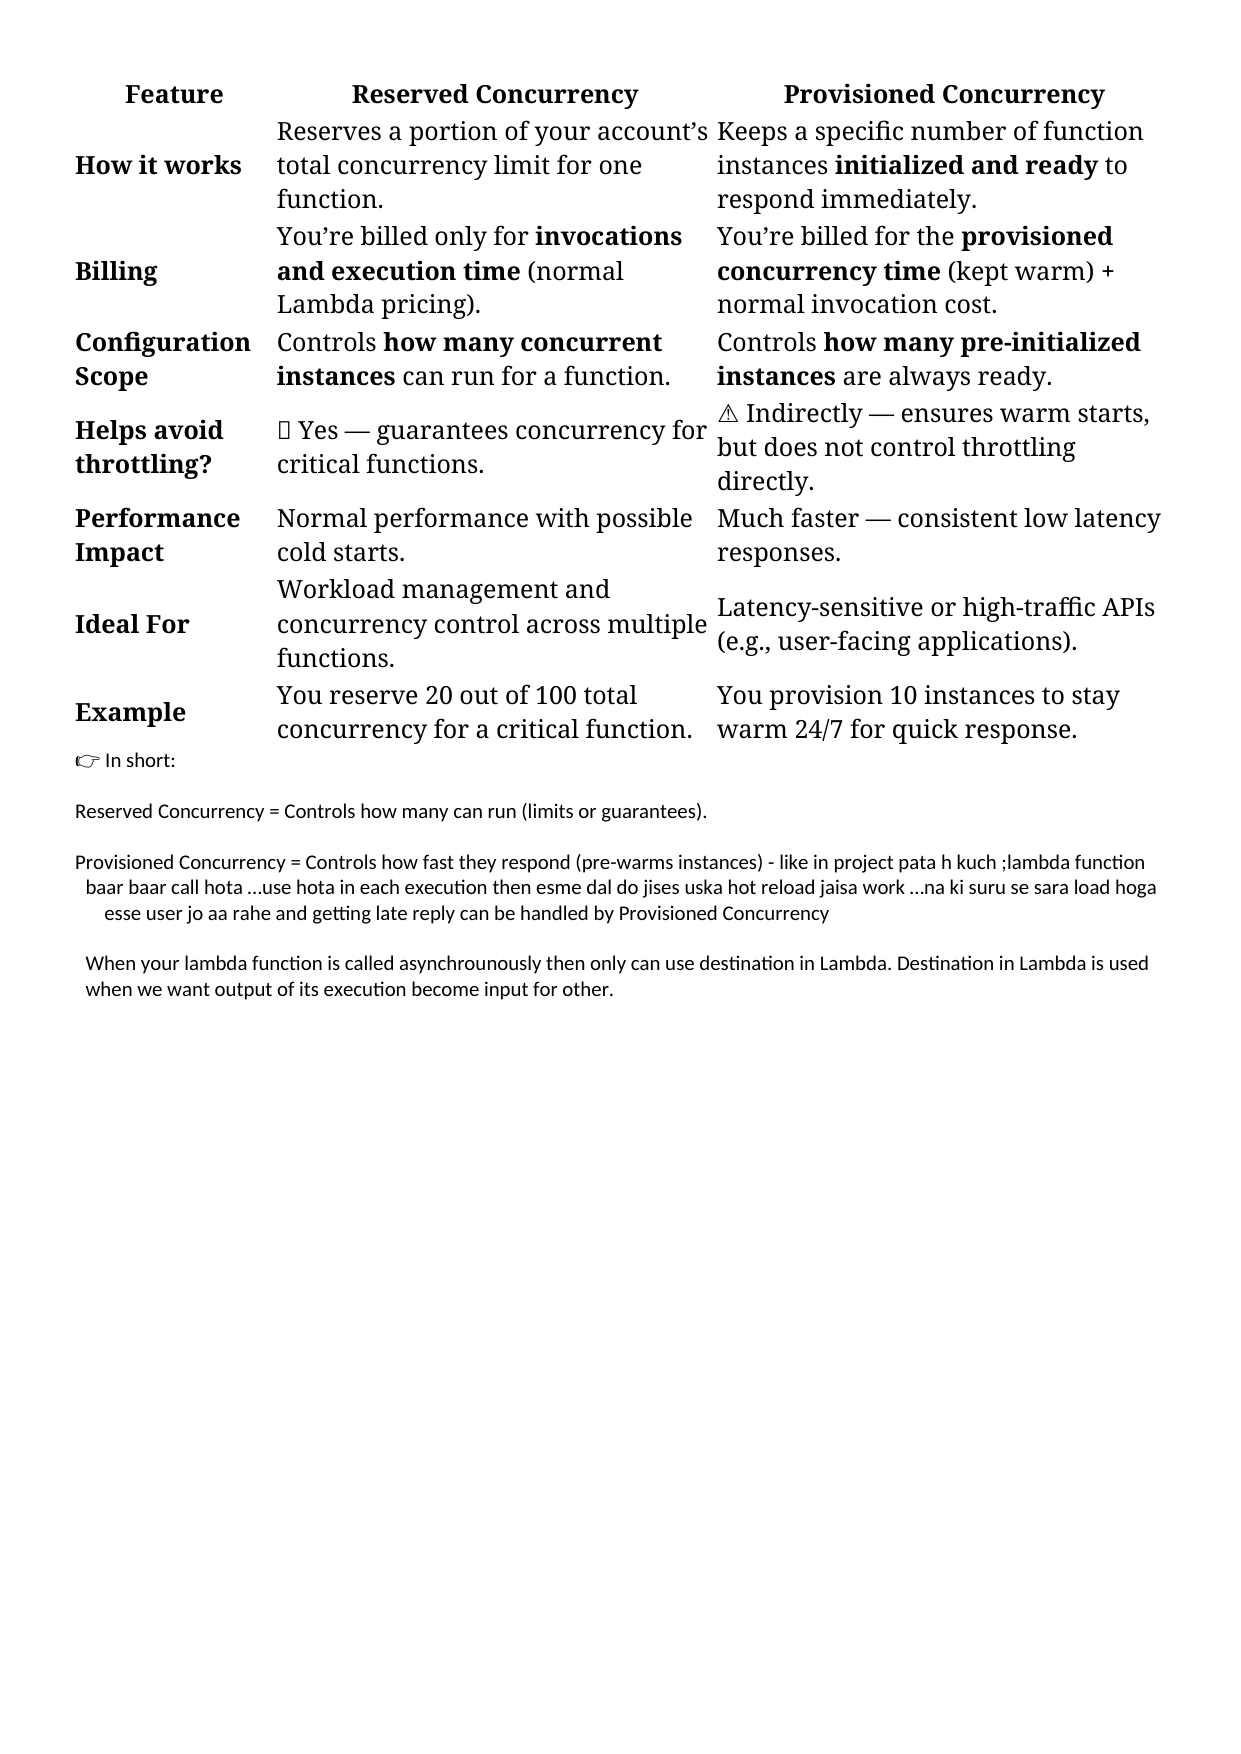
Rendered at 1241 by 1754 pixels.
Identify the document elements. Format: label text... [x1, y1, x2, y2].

table_cell Reserves a portion of your account’s total concurrency limit for one function. [275, 112, 715, 217]
table_cell You provision 10 instances to stay warm 24/7 for quick response. [715, 676, 1173, 747]
table_cell How it works [74, 112, 275, 217]
table_header Feature [74, 75, 275, 112]
table_cell You’re billed for the provisioned concurrency time (kept warm) + normal invocation cost. [715, 218, 1173, 323]
table_cell You reserve 20 out of 100 total concurrency for a critical function. [275, 676, 715, 747]
table_cell Normal performance with possible cold starts. [275, 499, 715, 571]
table_cell Configuration Scope [74, 323, 275, 394]
table_cell Latency-sensitive or high-traffic APIs (e.g., user-facing applications). [715, 571, 1173, 676]
table_cell Controls how many pre-initialized instances are always ready. [715, 323, 1173, 394]
table_cell ⚠️ Indirectly — ensures warm starts, but does not control throttling directly. [715, 394, 1173, 499]
table_header Reserved Concurrency [275, 75, 715, 112]
text 👉 In short: [75, 747, 1165, 773]
table_cell Workload management and concurrency control across multiple functions. [275, 571, 715, 676]
table_cell Example [74, 676, 275, 747]
table_cell Much faster — consistent low latency responses. [715, 499, 1173, 571]
text Provisioned Concurrency = Controls how fast they respond (pre-warms instances) - like in project pata h kuch ;lambda function baar baar call hota …use hota in each execution then esme dal do jises uska hot reload jaisa work …na ki suru se sara load hoga esse user jo aa rahe and getting late reply can be handled by Provisioned Concurrency When your lambda function is called asynchrounously then only can use destination in Lambda. Destination in Lambda is used when we want output of its execution become input for other.Max 2 destination can add ,one for success and other for failure [75, 849, 1165, 1001]
table_cell Ideal For [74, 571, 275, 676]
table_cell ✅ Yes — guarantees concurrency for critical functions. [275, 394, 715, 499]
text Reserved Concurrency = Controls how many can run (limits or guarantees). [75, 798, 1165, 823]
table_header Provisioned Concurrency [715, 75, 1173, 112]
table_cell Helps avoid throttling? [74, 394, 275, 499]
table_cell Performance Impact [74, 499, 275, 571]
table_cell You’re billed only for invocations and execution time (normal Lambda pricing). [275, 218, 715, 323]
table_cell Keeps a specific number of function instances initialized and ready to respond immediately. [715, 112, 1173, 217]
table_cell Billing [74, 218, 275, 323]
table_cell Controls how many concurrent instances can run for a function. [275, 323, 715, 394]
